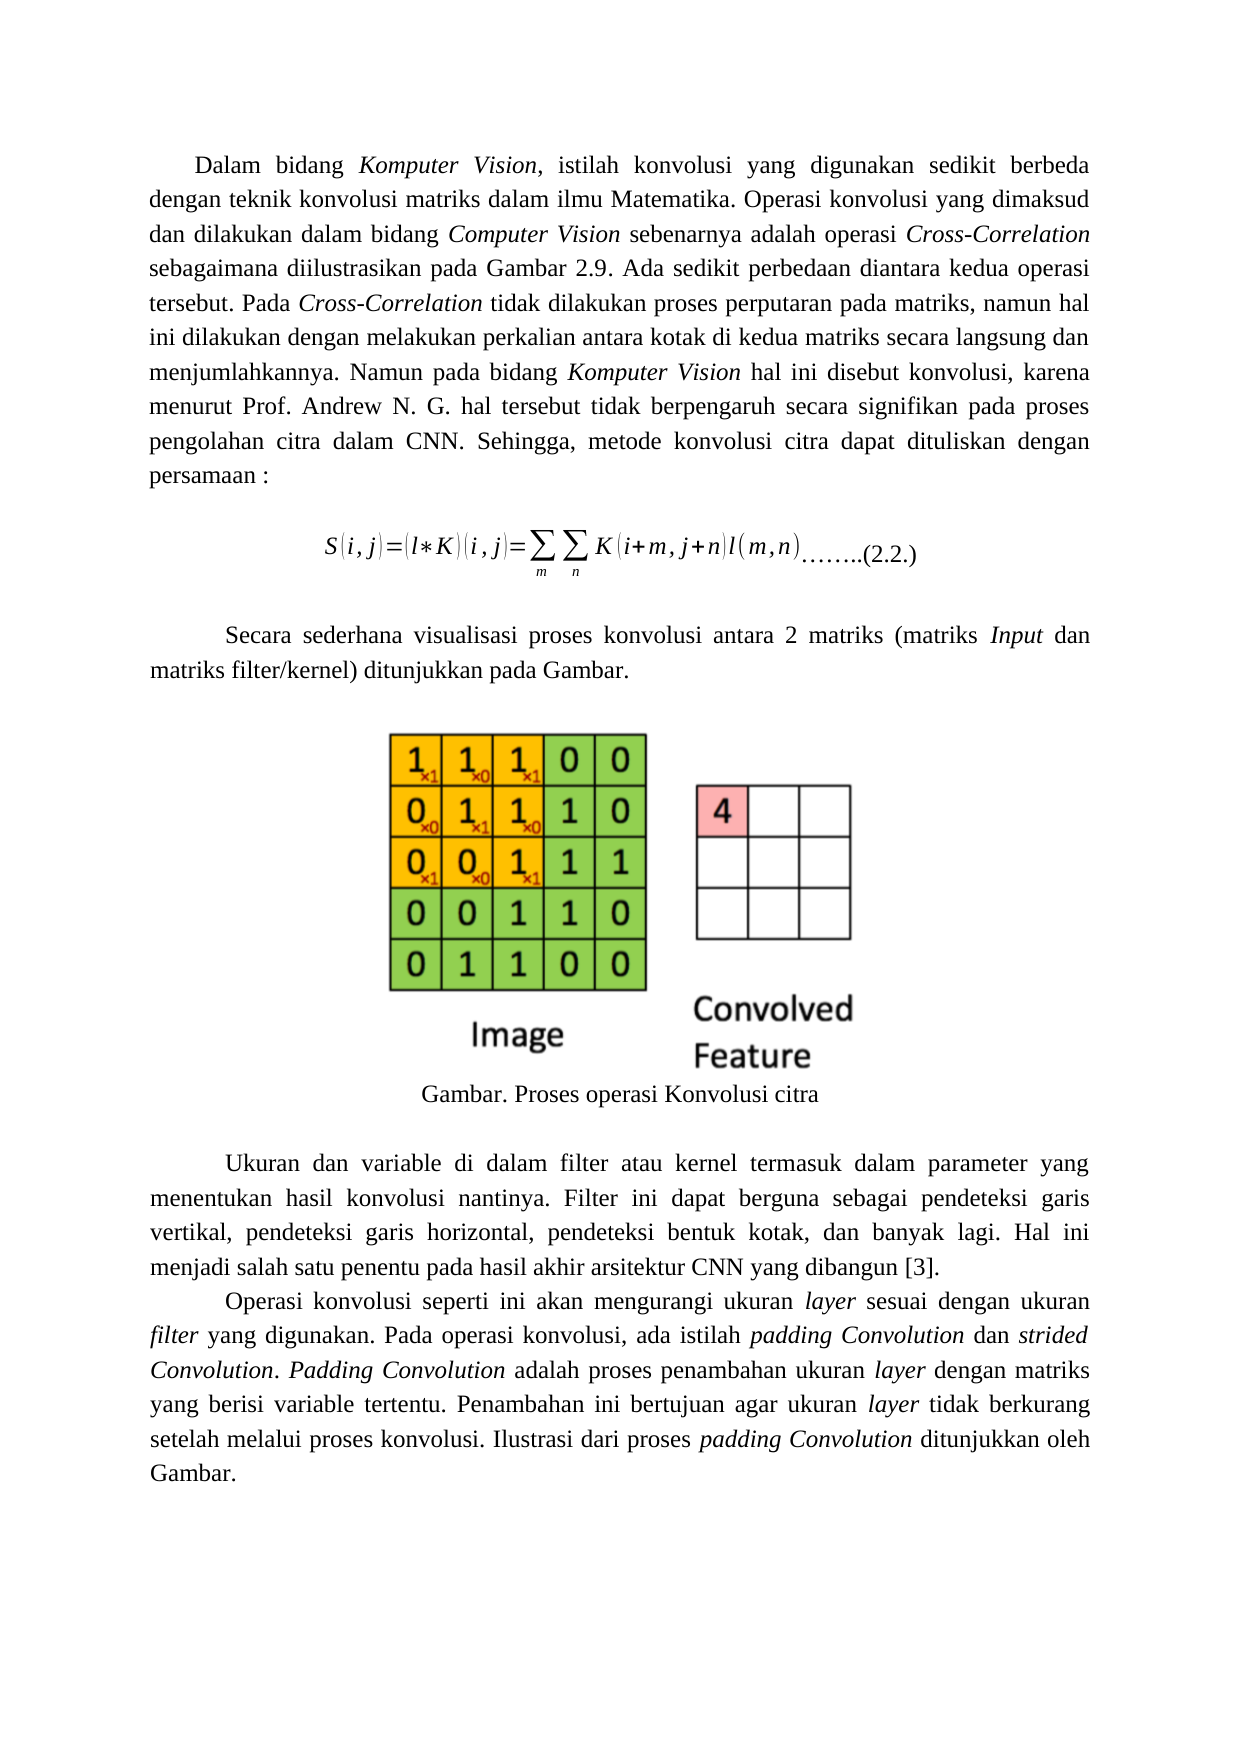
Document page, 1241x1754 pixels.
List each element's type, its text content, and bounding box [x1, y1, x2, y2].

text Secara sederhana visualisasi proses konvolusi antara 2 matriks (matriks Input dan matriks filter/kernel) ditunjukkan pada Gambar. [150, 620, 1090, 683]
text Dalam bidang Komputer Vision, istilah konvolusi yang digunakan sedikit berbeda dengan teknik konvolusi matriks dalam ilmu Matematika. Operasi konvolusi yang dimaksud dan dilakukan dalam bidang Computer Vision sebenarnya adalah operasi Cross-Correlation sebagaimana diilustrasikan pada Gambar 2.9. Ada sedikit perbedaan diantara kedua operasi tersebut. Pada Cross-Correlation tidak dilakukan proses perputaran pada matriks, namun hal ini dilakukan dengan melakukan perkalian antara kotak di kedua matriks secara langsung dan menjumlahkannya. Namun pada bidang Komputer Vision hal ini disebut konvolusi, karena menurut Prof. Andrew N. G. hal tersebut tidak berpengaruh secara signifikan pada proses pengolahan citra dalam CNN. Sehingga, metode konvolusi citra dapat dituliskan dengan persamaan : [149, 150, 1090, 489]
text Gambar. Proses operasi Konvolusi citra [150, 1079, 1090, 1108]
text ……..(2.2.) [150, 529, 1090, 580]
text Operasi konvolusi seperti ini akan mengurangi ukuran layer sesuai dengan ukuran filter yang digunakan. Pada operasi konvolusi, ada istilah padding Convolution dan strided Convolution. Padding Convolution adalah proses penambahan ukuran layer dengan matriks yang berisi variable tertentu. Penambahan ini bertujuan agar ukuran layer tidak berkurang setelah melalui proses konvolusi. Ilustrasi dari proses padding Convolution ditunjukkan oleh Gambar. [150, 1286, 1090, 1487]
picture [380, 723, 861, 1074]
text Ukuran dan variable di dalam filter atau kernel termasuk dalam parameter yang menentukan hasil konvolusi nantinya. Filter ini dapat berguna sebagai pendeteksi garis vertikal, pendeteksi garis horizontal, pendeteksi bentuk kotak, dan banyak lagi. Hal ini menjadi salah satu penentu pada hasil akhir arsitektur CNN yang dibangun [3]. [150, 1148, 1090, 1280]
